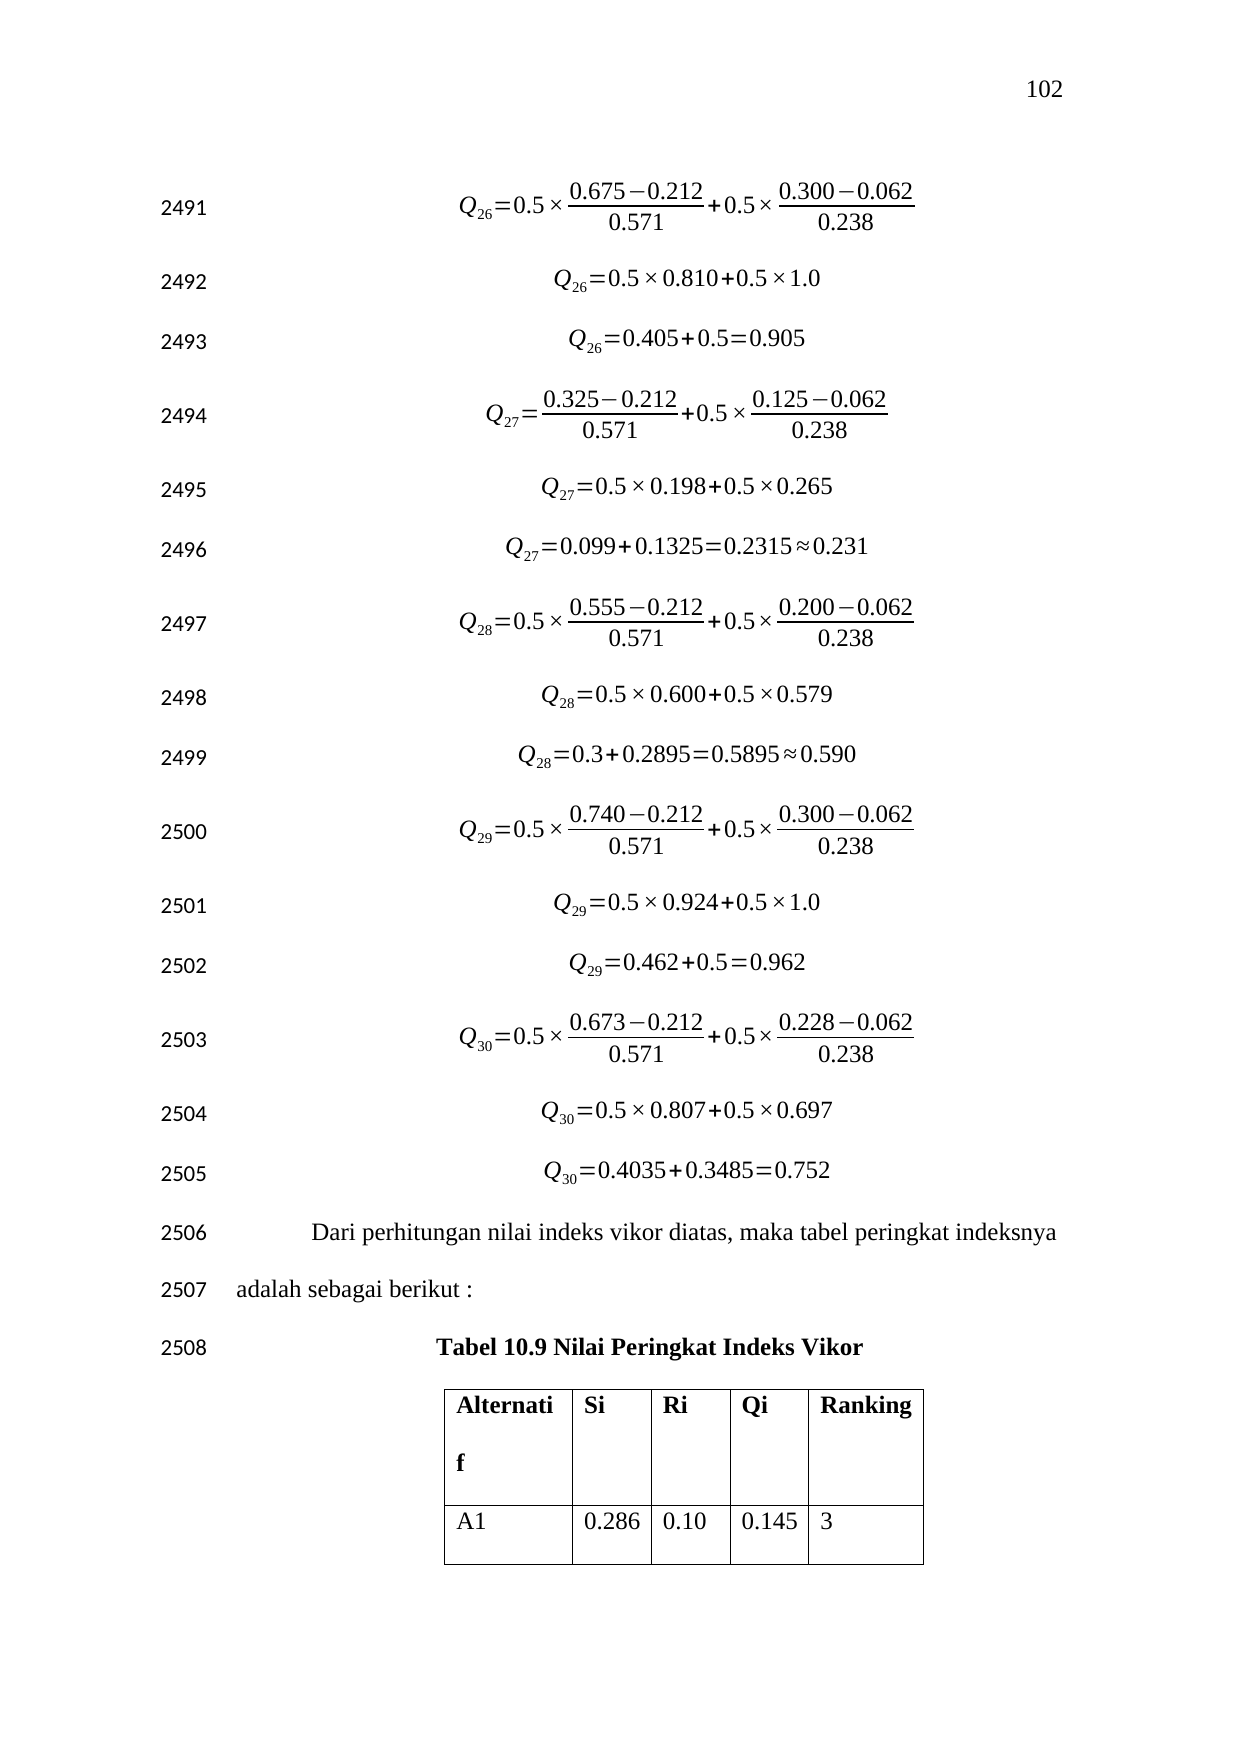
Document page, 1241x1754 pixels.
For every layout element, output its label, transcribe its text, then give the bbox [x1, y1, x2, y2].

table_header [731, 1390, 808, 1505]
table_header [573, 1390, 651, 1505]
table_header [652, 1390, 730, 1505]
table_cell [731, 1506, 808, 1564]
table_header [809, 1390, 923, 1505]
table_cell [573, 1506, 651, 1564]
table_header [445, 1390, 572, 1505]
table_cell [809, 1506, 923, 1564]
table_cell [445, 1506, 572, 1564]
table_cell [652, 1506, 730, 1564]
text Dari perhitungan nilai indeks vikor diatas, maka tabel peringkat indeksnya adalah sebagai berikut : [236, 1217, 1063, 1303]
